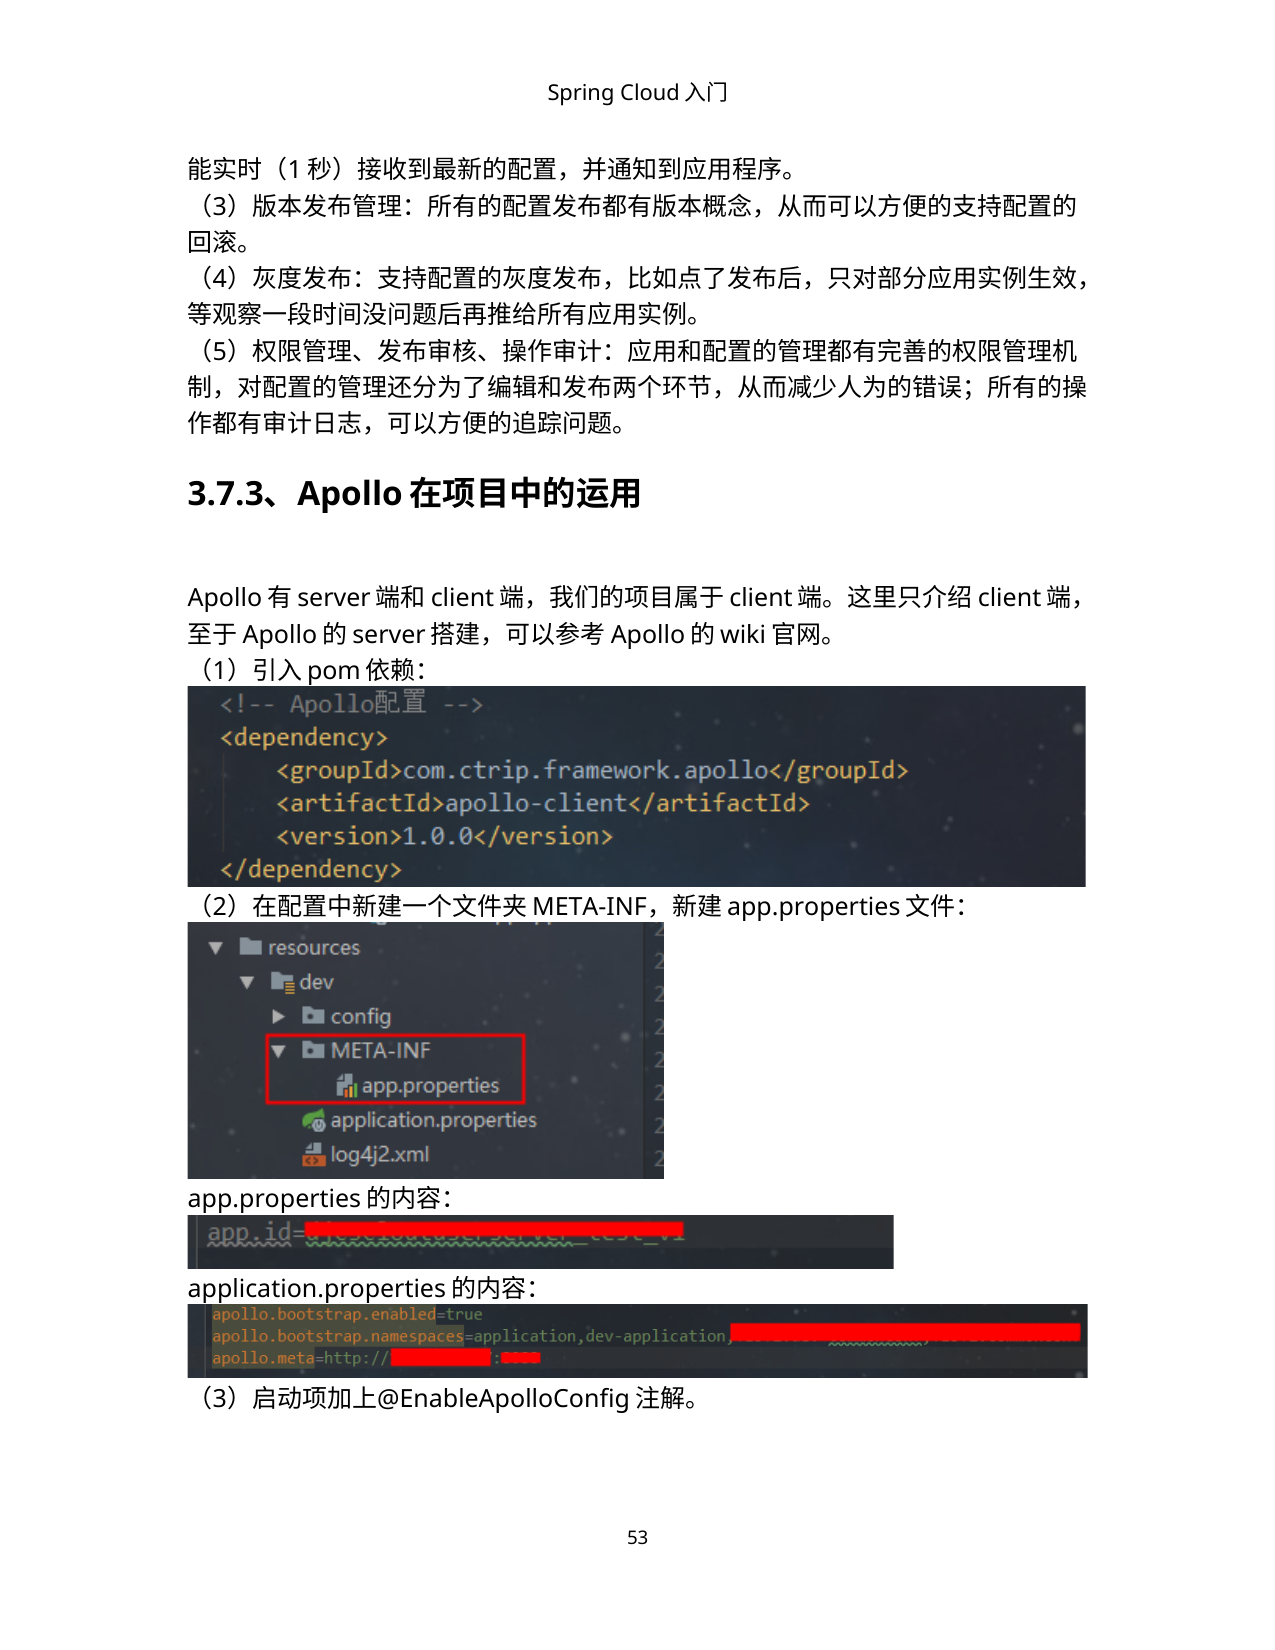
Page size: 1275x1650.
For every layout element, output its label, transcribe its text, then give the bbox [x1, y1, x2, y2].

text （4）灰度发布：支持配置的灰度发布，比如点了发布后，只对部分应用实例生效，等观察一段时间没问题后再推给所有应用实例。 [187, 259, 1087, 331]
text （2）在配置中新建一个文件夹META-INF，新建app.properties文件： [187, 887, 1087, 923]
text app.properties的内容： [187, 1179, 1087, 1215]
text Apollo有server端和client端，我们的项目属于client端。这里只介绍client端，至于Apollo的server搭建，可以参考Apollo的wiki官网。 [187, 578, 1087, 650]
text （3）版本发布管理：所有的配置发布都有版本概念，从而可以方便的支持配置的回滚。 [187, 186, 1087, 259]
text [187, 150, 1087, 186]
picture [187, 922, 664, 1179]
text （1）引入pom依赖： [187, 650, 1087, 687]
picture [187, 1304, 1088, 1378]
picture [187, 1215, 894, 1269]
text （5）权限管理、发布审核、操作审计：应用和配置的管理都有完善的权限管理机制，对配置的管理还分为了编辑和发布两个环节，从而减少人为的错误；所有的操作都有审计日志，可以方便的追踪问题。 [187, 331, 1087, 440]
subtitle 3.7.3、Apollo在项目中的运用 [187, 467, 1087, 516]
picture [187, 686, 1086, 887]
text application.properties的内容： [187, 1268, 1087, 1304]
text （3）启动项加上@EnableApolloConfig注解。 [187, 1378, 1087, 1414]
